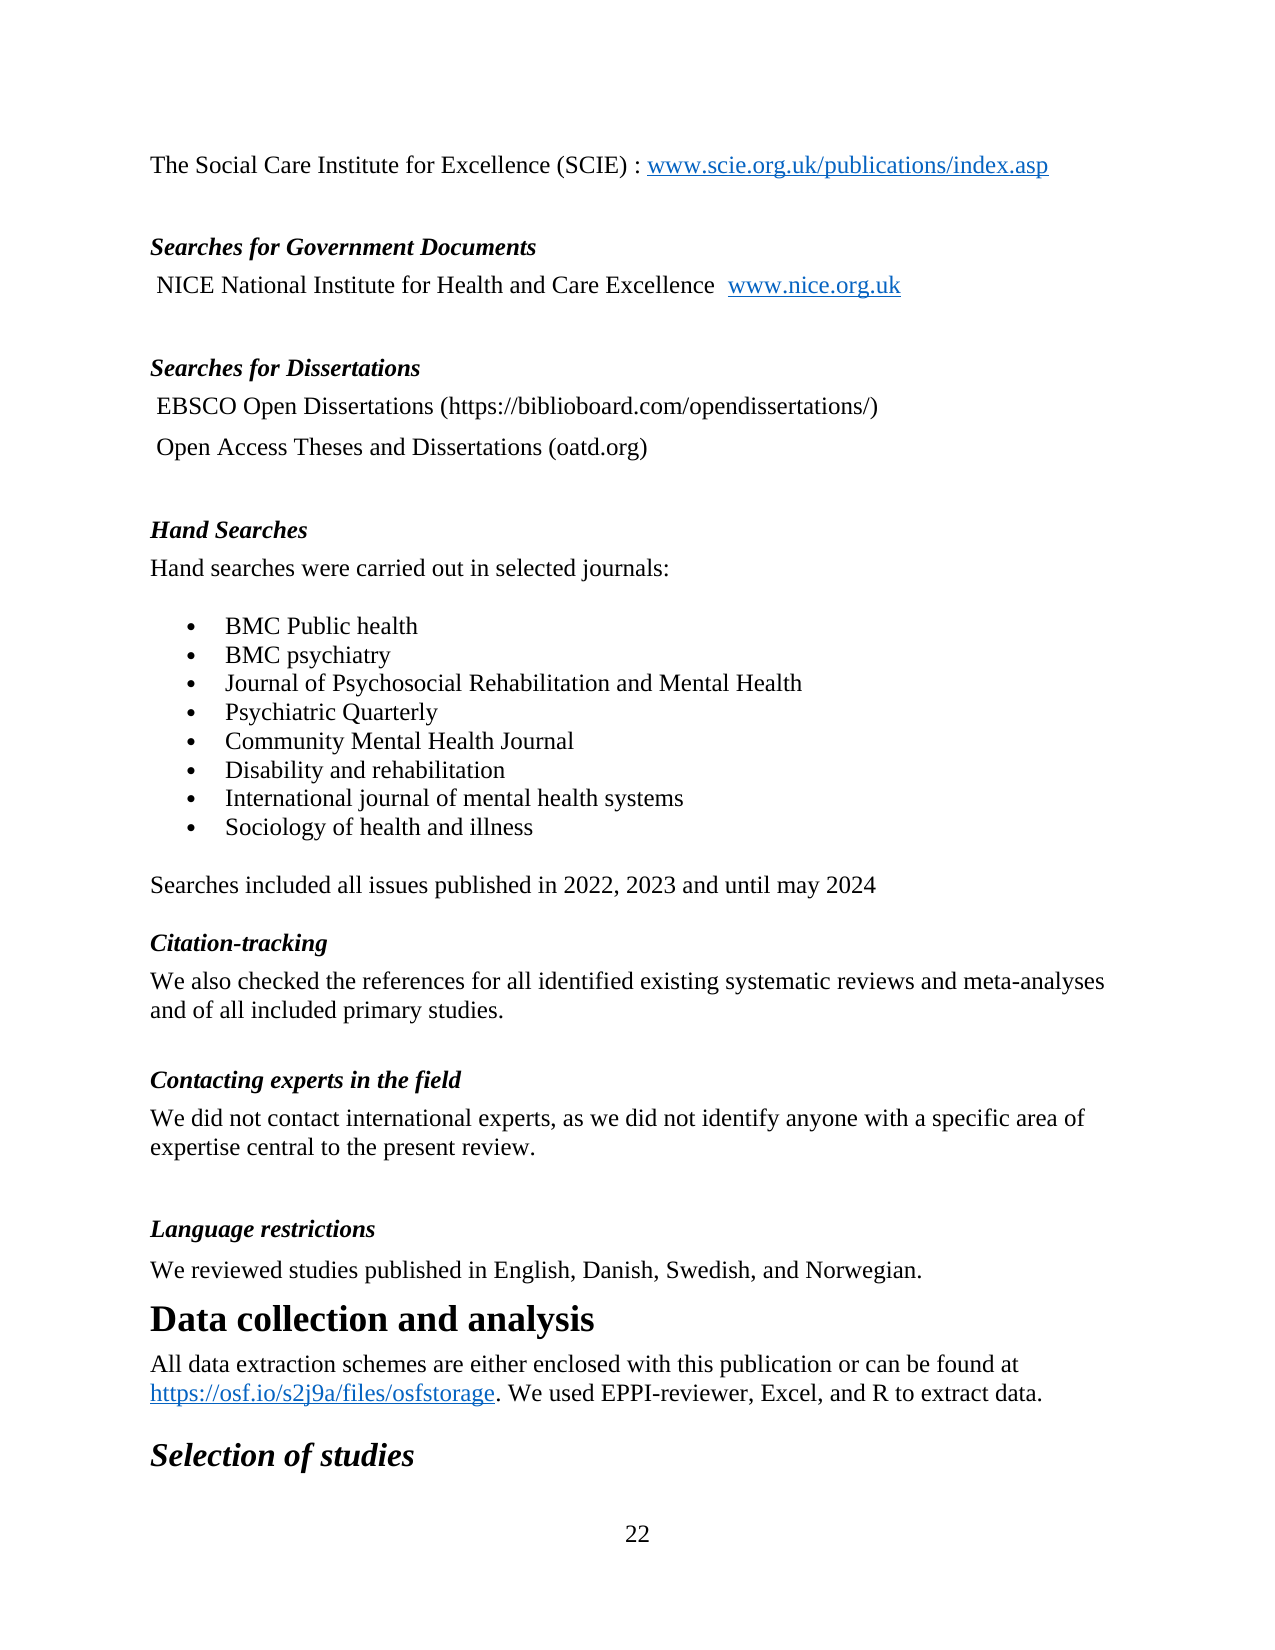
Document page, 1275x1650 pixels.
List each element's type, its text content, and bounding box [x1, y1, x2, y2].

text Searches included all issues published in 2022, 2023 and until may 2024 [150, 870, 1125, 899]
text EBSCO Open Dissertations (https://biblioboard.com/opendissertations/) [150, 391, 1125, 420]
text All data extraction schemes are either enclosed with this publication or can be found at https://osf.io/s2j9a/files/osfstorage. We used EPPI-reviewer, Excel, and R to extract data. [150, 1349, 1125, 1407]
subtitle Searches for Government Documents [150, 232, 1125, 261]
text We also checked the references for all identified existing systematic reviews and meta-analyses and of all included primary studies. [150, 966, 1125, 1052]
list International journal of mental health systems [187, 783, 1125, 812]
subtitle Contacting experts in the field [150, 1065, 1125, 1094]
list Disability and rehabilitation [187, 755, 1125, 783]
list BMC psychiatry [187, 640, 1125, 668]
subtitle Searches for Dissertations [150, 353, 1125, 382]
text Open Access Theses and Dissertations (oatd.org) [150, 432, 1125, 461]
text Language restrictions [150, 1214, 1125, 1243]
text Hand searches were carried out in selected journals: [150, 553, 1125, 582]
subtitle Data collection and analysis [150, 1297, 1125, 1340]
list Psychiatric Quarterly [187, 697, 1125, 726]
text We did not contact international experts, as we did not identify anyone with a specific area of expertise central to the present review. [150, 1103, 1125, 1161]
list BMC Public health [187, 611, 1125, 640]
list Community Mental Health Journal [187, 726, 1125, 755]
subtitle Selection of studies [150, 1436, 1125, 1474]
text The Social Care Institute for Excellence (SCIE) : www.scie.org.uk/publications/index.asp [150, 150, 1125, 179]
text NICE National Institute for Health and Care Excellence www.nice.org.uk [150, 271, 1125, 299]
subtitle Hand Searches [150, 515, 1125, 544]
list Sociology of health and illness [187, 812, 1125, 841]
subtitle Citation-tracking [150, 928, 1125, 957]
list Journal of Psychosocial Rehabilitation and Mental Health [187, 668, 1125, 697]
text We reviewed studies published in English, Danish, Swedish, and Norwegian. [150, 1256, 1125, 1284]
